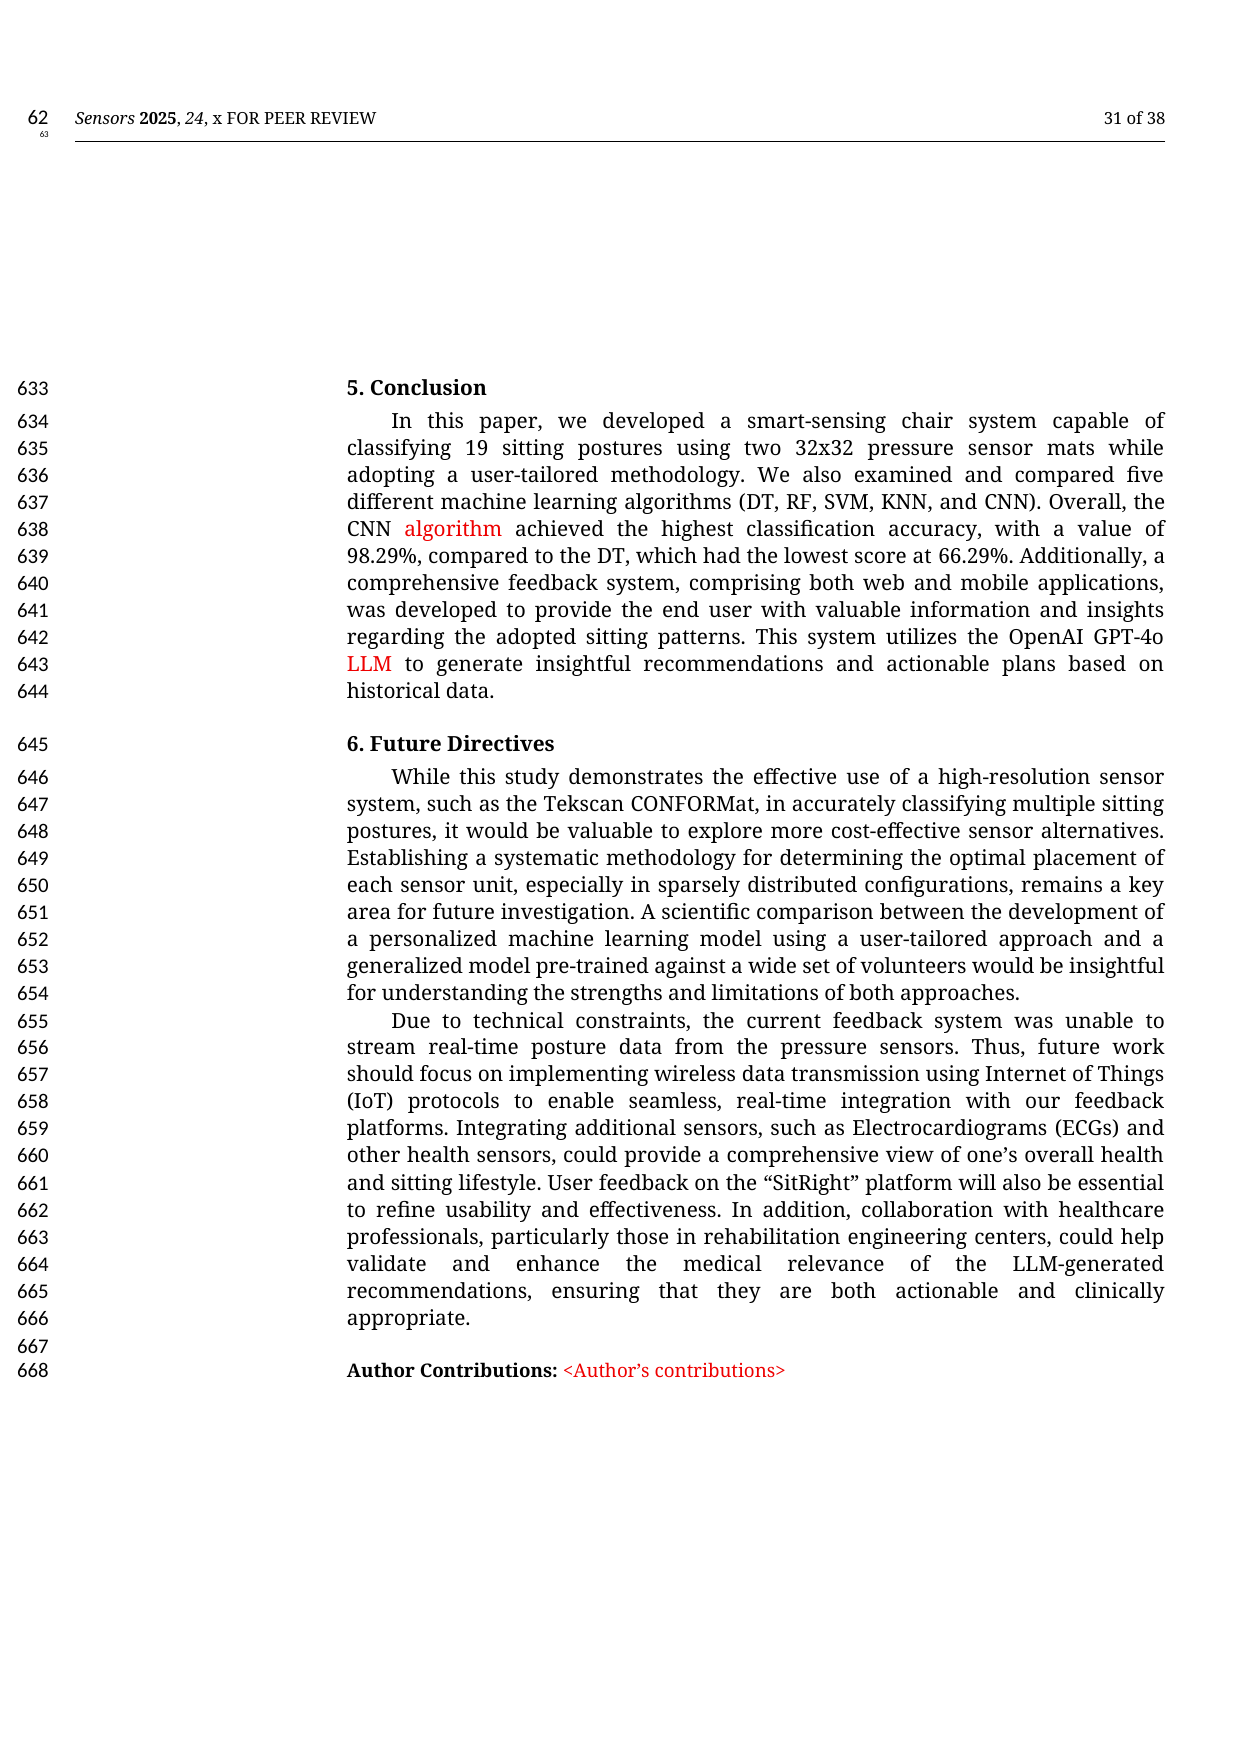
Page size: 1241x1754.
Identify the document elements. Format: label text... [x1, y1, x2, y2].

subtitle 5. Conclusion [347, 374, 1165, 401]
text While this study demonstrates the effective use of a high-resolution sensor system, such as the Tekscan CONFORMat, in accurately classifying multiple sitting postures, it would be valuable to explore more cost-effective sensor alternatives. Establishing a systematic methodology for determining the optimal placement of each sensor unit, especially in sparsely distributed configurations, remains a key area for future investigation. A scientific comparison between the development of a personalized machine learning model using a user-tailored approach and a generalized model pre-trained against a wide set of volunteers would be insightful for understanding the strengths and limitations of both approaches. [347, 763, 1165, 1007]
text Author Contributions: <Author’s contributions> [347, 1358, 1165, 1383]
text In this paper, we developed a smart-sensing chair system capable of classifying 19 sitting postures using two 32x32 pressure sensor mats while adopting a user-tailored methodology. We also examined and compared five different machine learning algorithms (DT, RF, SVM, KNN, and CNN). Overall, the CNN algorithm achieved the highest classification accuracy, with a value of 98.29%, compared to the DT, which had the lowest score at 66.29%. Additionally, a comprehensive feedback system, comprising both web and mobile applications, was developed to provide the end user with valuable information and insights regarding the adopted sitting patterns. This system utilizes the OpenAI GPT-4o LLM to generate insightful recommendations and actionable plans based on historical data. [347, 407, 1165, 705]
subtitle 6. Future Directives [347, 730, 1165, 757]
text Due to technical constraints, the current feedback system was unable to stream real-time posture data from the pressure sensors. Thus, future work should focus on implementing wireless data transmission using Internet of Things (IoT) protocols to enable seamless, real-time integration with our feedback platforms. Integrating additional sensors, such as Electrocardiograms (ECGs) and other health sensors, could provide a comprehensive view of one’s overall health and sitting lifestyle. User feedback on the “SitRight” platform will also be essential to refine usability and effectiveness. In addition, collaboration with healthcare professionals, particularly those in rehabilitation engineering centers, could help validate and enhance the medical relevance of the LLM-generated recommendations, ensuring that they are both actionable and clinically appropriate. [347, 1007, 1165, 1332]
